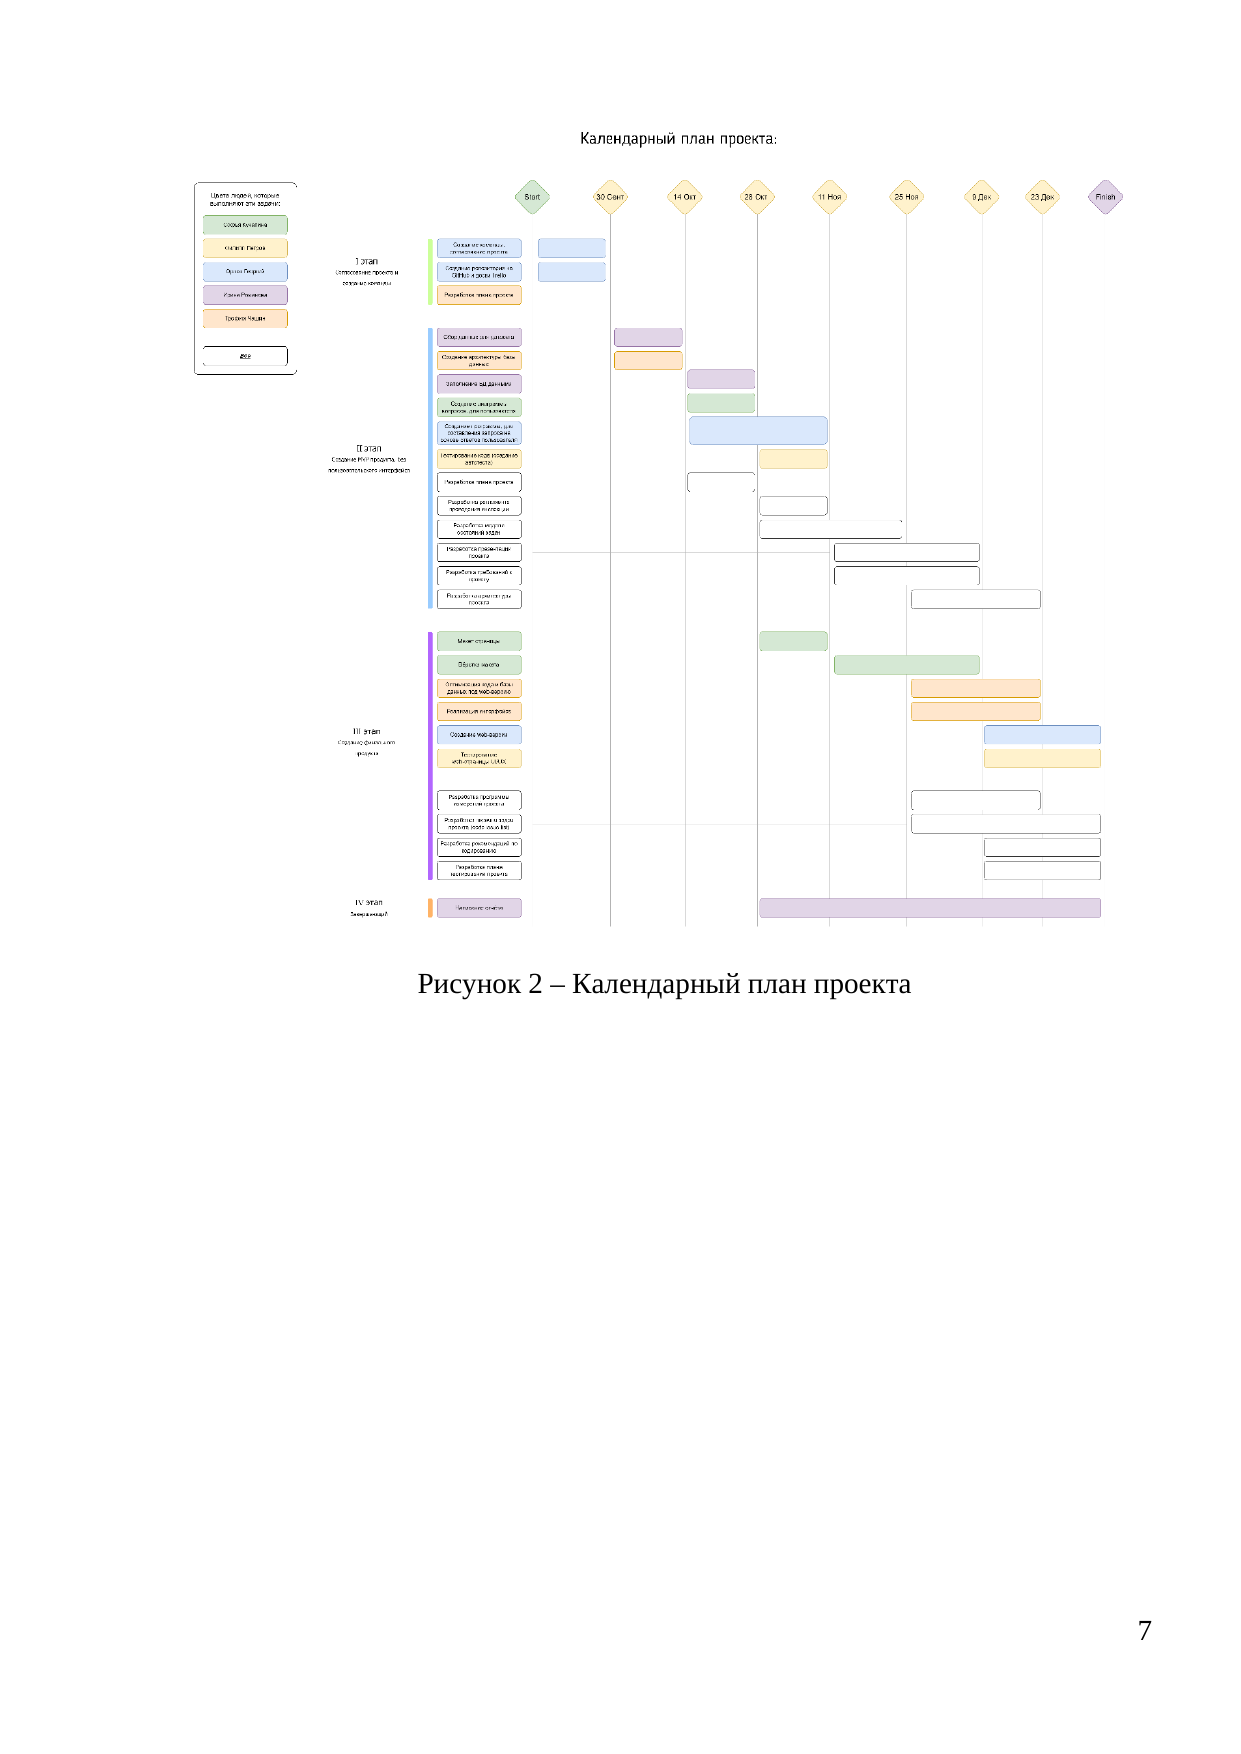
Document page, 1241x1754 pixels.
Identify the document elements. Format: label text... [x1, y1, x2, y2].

picture [177, 118, 1149, 950]
text Рисунок 2 – Календарный план проекта [177, 966, 1152, 1000]
